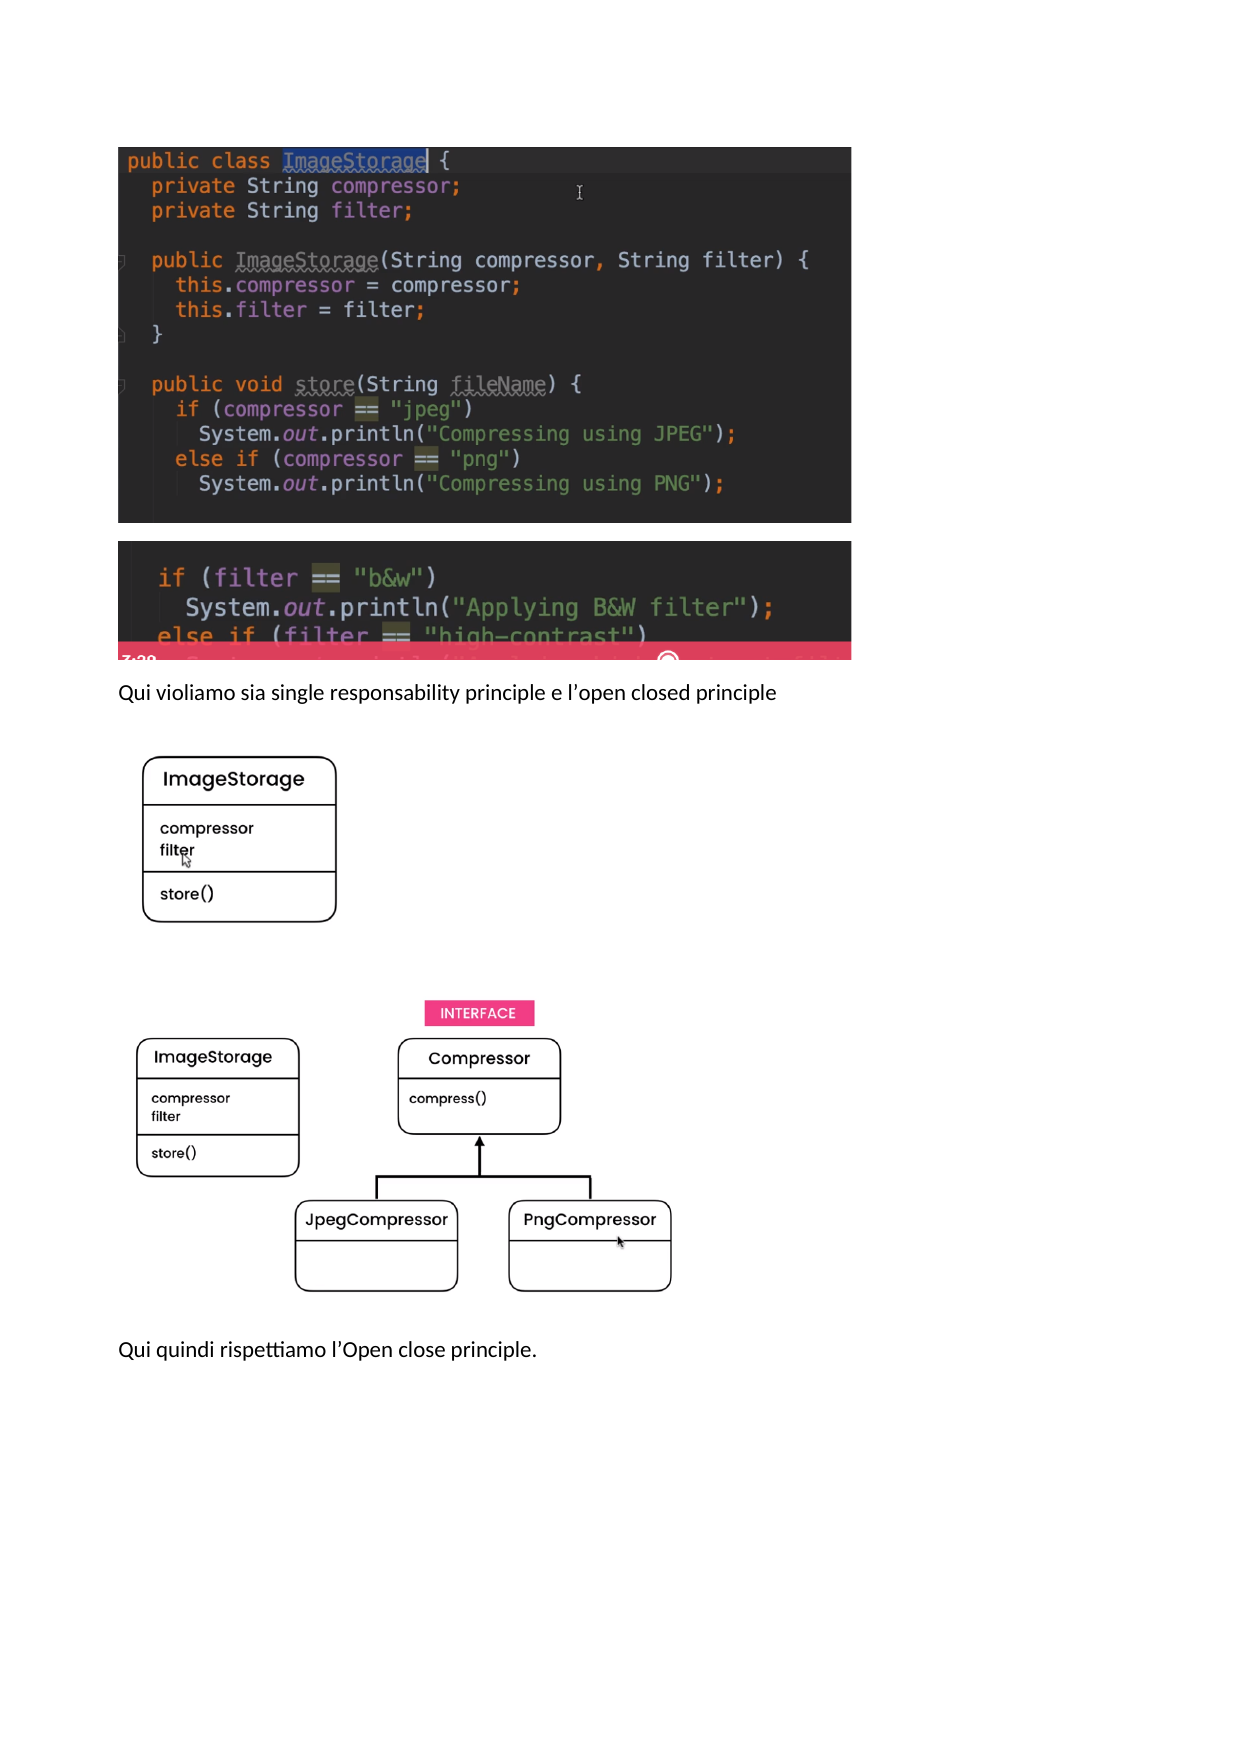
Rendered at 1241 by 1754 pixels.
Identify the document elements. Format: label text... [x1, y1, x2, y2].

picture [118, 725, 361, 950]
text Qui violiamo sia single responsability principle e l’open closed principle [118, 678, 1122, 706]
text Qui quindi rispettiamo l’Open close principle. [118, 1335, 1122, 1363]
picture [118, 147, 852, 523]
picture [118, 541, 852, 660]
picture [118, 968, 684, 1317]
